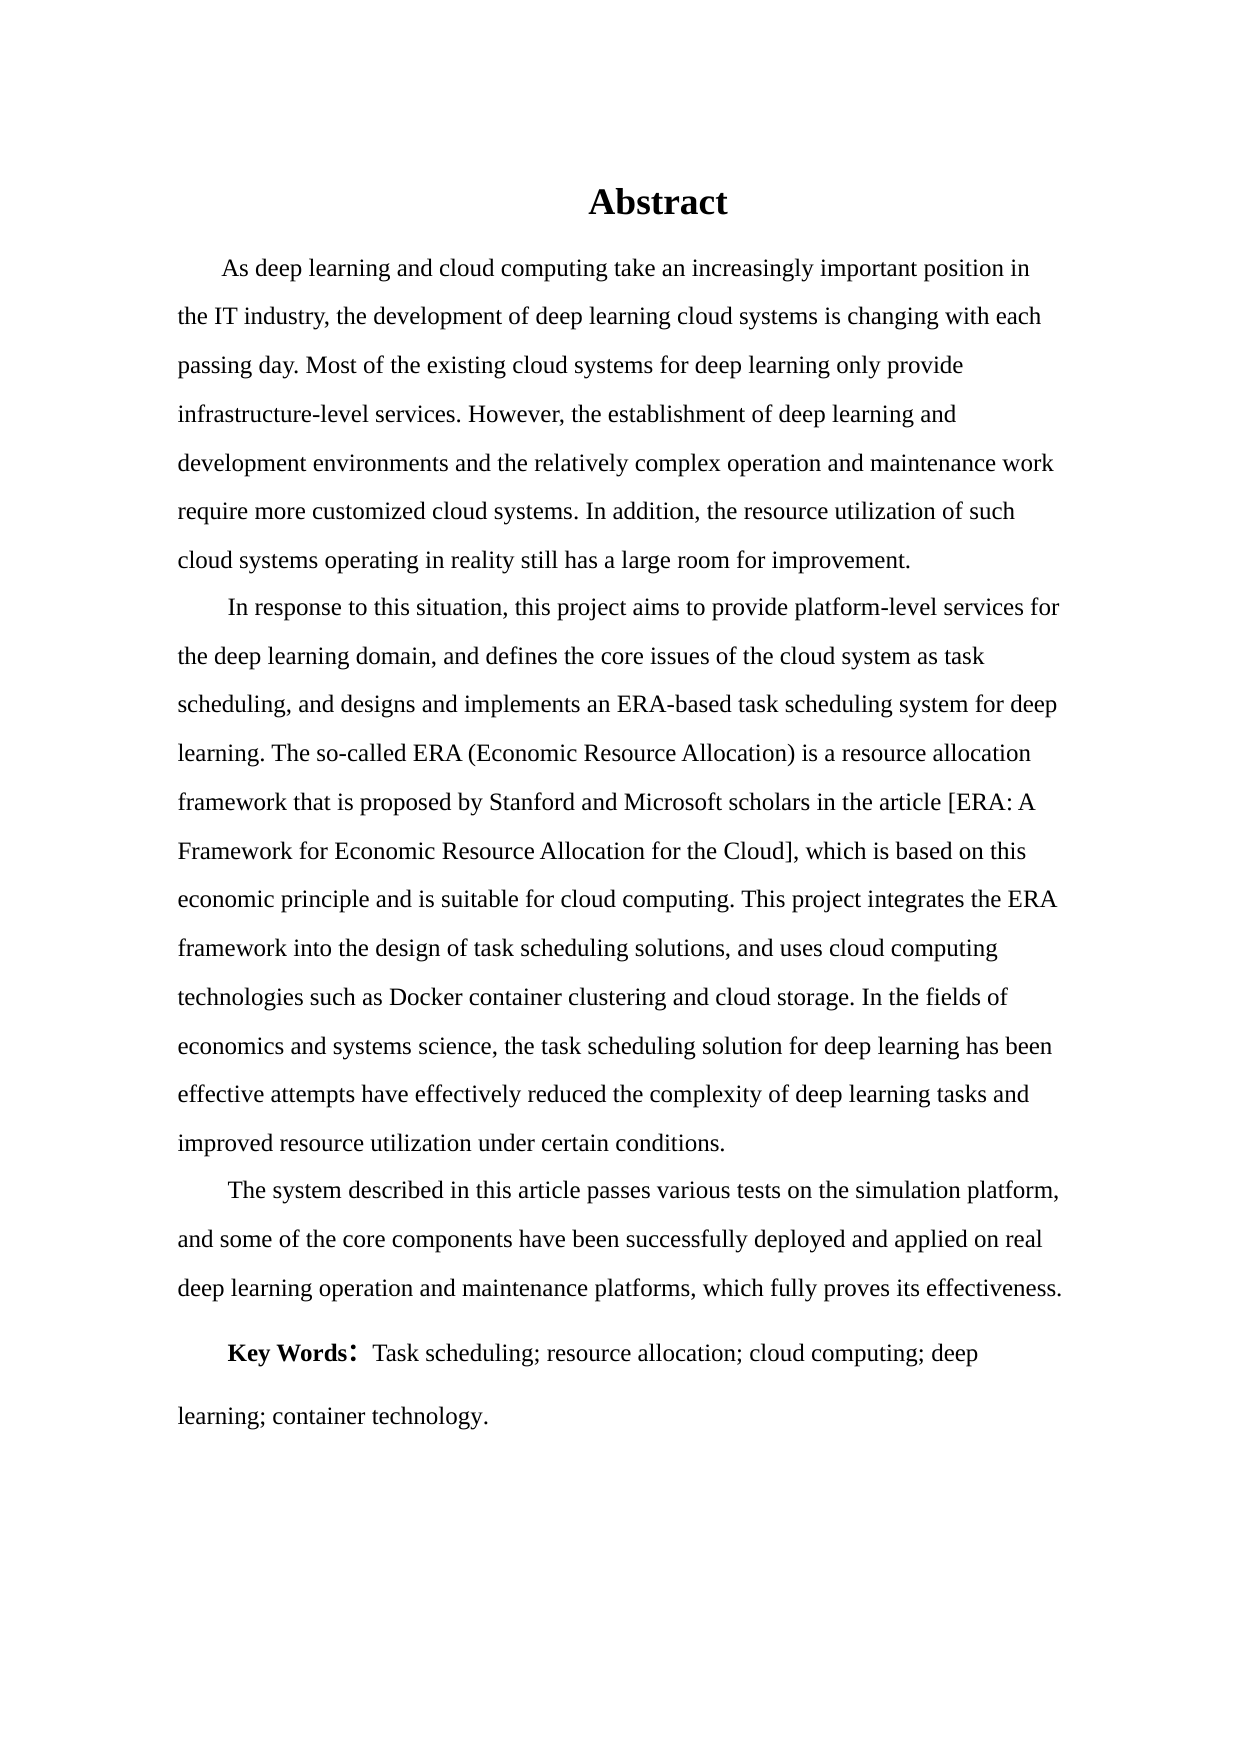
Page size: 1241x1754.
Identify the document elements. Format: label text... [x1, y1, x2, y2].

subtitle Abstract [177, 169, 1063, 234]
text Key Words：Task scheduling; resource allocation; cloud computing; deep learning; container technology. [177, 1318, 1063, 1431]
text As deep learning and cloud computing take an increasingly important position in the IT industry, the development of deep learning cloud systems is changing with each passing day. Most of the existing cloud systems for deep learning only provide infrastructure-level services. However, the establishment of deep learning and development environments and the relatively complex operation and maintenance work require more customized cloud systems. In addition, the resource utilization of such cloud systems operating in reality still has a large room for improvement. [177, 251, 1063, 576]
text The system described in this article passes various tests on the simulation platform, and some of the core components have been successfully deployed and applied on real deep learning operation and maintenance platforms, which fully proves its effectiveness. [177, 1173, 1063, 1303]
text In response to this situation, this project aims to provide platform-level services for the deep learning domain, and defines the core issues of the cloud system as task scheduling, and designs and implements an ERA-based task scheduling system for deep learning. The so-called ERA (Economic Resource Allocation) is a resource allocation framework that is proposed by Stanford and Microsoft scholars in the article [ERA: A Framework for Economic Resource Allocation for the Cloud], which is based on this economic principle and is suitable for cloud computing. This project integrates the ERA framework into the design of task scheduling solutions, and uses cloud computing technologies such as Docker container clustering and cloud storage. In the fields of economics and systems science, the task scheduling solution for deep learning has been effective attempts have effectively reduced the complexity of deep learning tasks and improved resource utilization under certain conditions. [177, 590, 1063, 1159]
